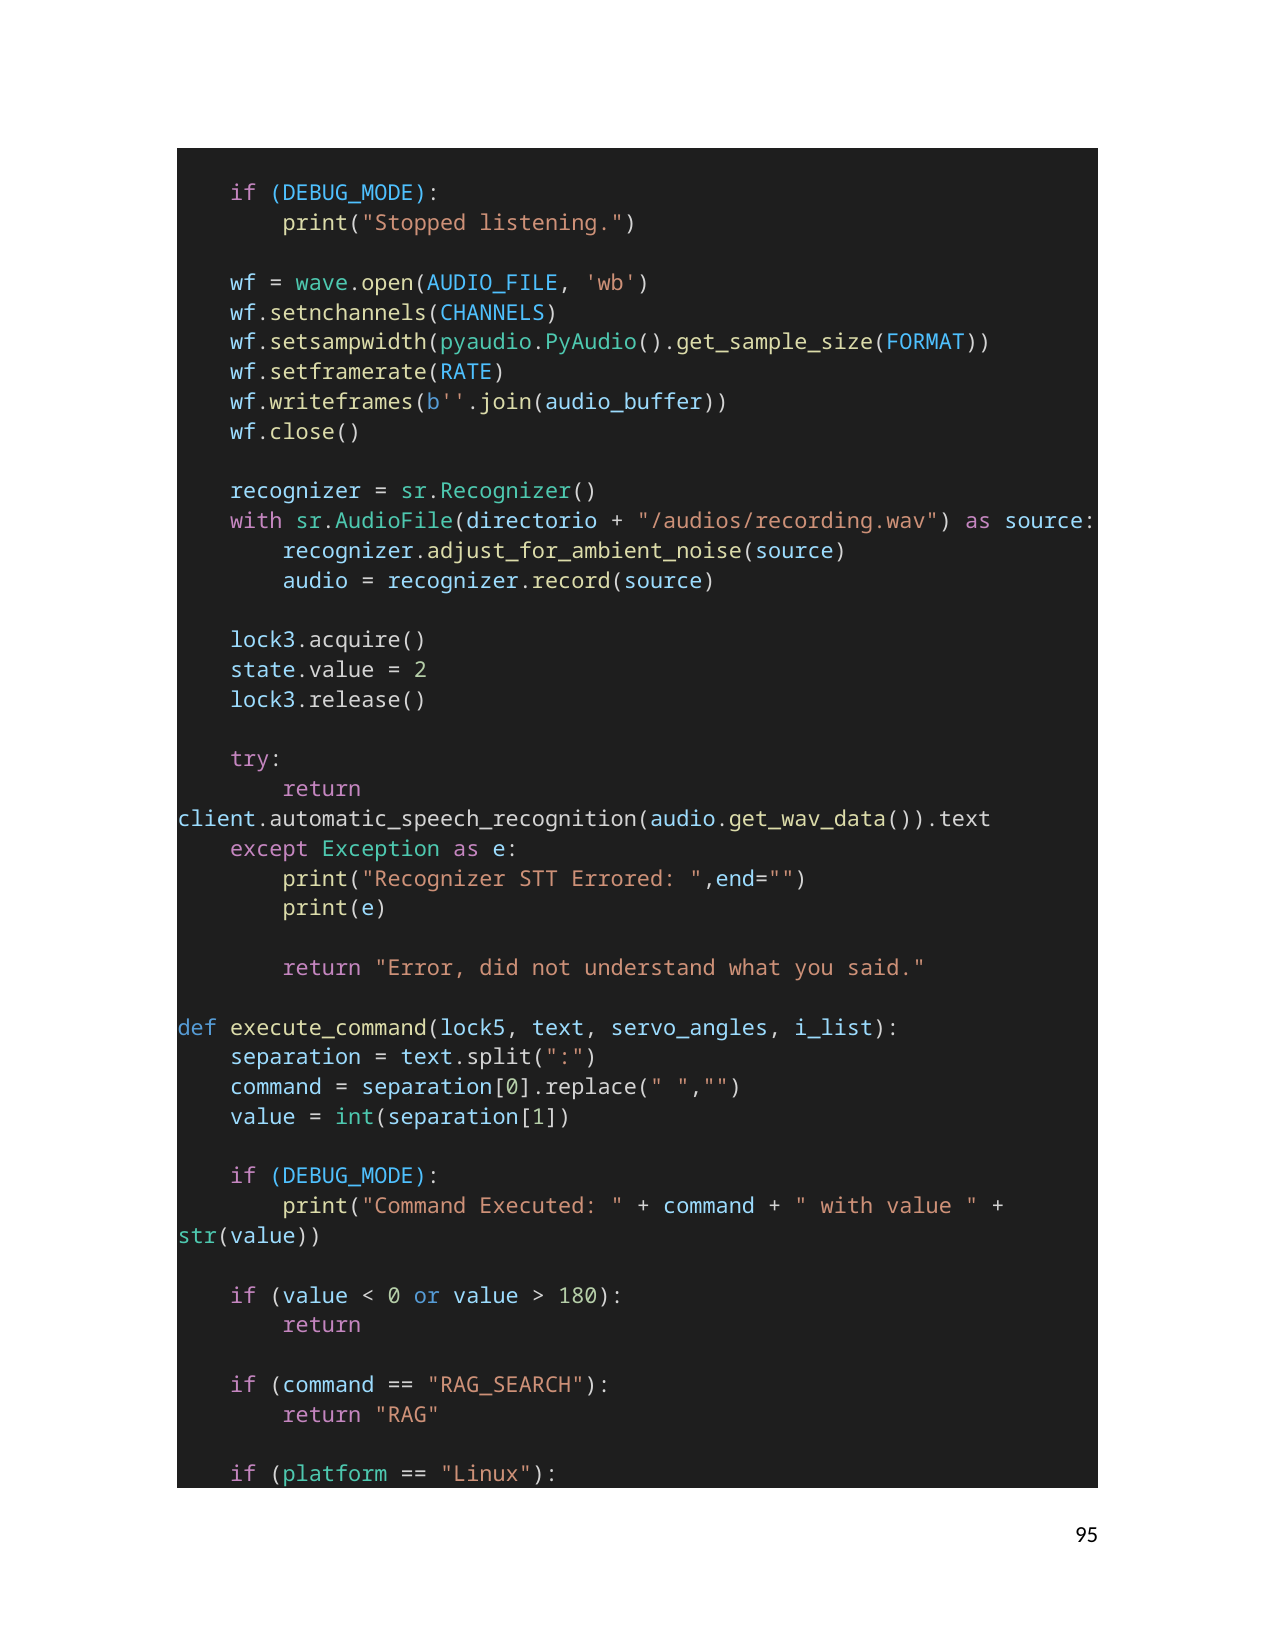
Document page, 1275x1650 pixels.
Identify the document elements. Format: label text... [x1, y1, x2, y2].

text audio = recognizer.record(source) [177, 565, 1098, 594]
text return "RAG" [177, 1399, 1098, 1429]
text separation = text.split(":") [177, 1041, 1098, 1071]
text state.value = 2 [177, 654, 1098, 684]
text value = int(separation[1]) [177, 1101, 1098, 1131]
text wf.writeframes(b''.join(audio_buffer)) [177, 386, 1098, 416]
text lock3.acquire() [177, 624, 1098, 654]
text def execute_command(lock5, text, servo_angles, i_list): [177, 1012, 1098, 1041]
text if (value < 0 or value > 180): [177, 1280, 1098, 1309]
text except Exception as e: [177, 833, 1098, 863]
text try: [177, 743, 1098, 773]
text if (command == "RAG_SEARCH"): [177, 1369, 1098, 1399]
text print(e) [177, 892, 1098, 922]
text if (platform == "Linux"): [177, 1458, 1098, 1488]
text return client.automatic_speech_recognition(audio.get_wav_data()).text [177, 773, 1098, 833]
text wf.setnchannels(CHANNELS) [177, 297, 1098, 326]
text print("Stopped listening.") [177, 207, 1098, 237]
text command = separation[0].replace(" ","") [177, 1071, 1098, 1101]
text wf.setframerate(RATE) [177, 356, 1098, 386]
text recognizer.adjust_for_ambient_noise(source) [177, 535, 1098, 565]
text recognizer = sr.Recognizer() [177, 475, 1098, 505]
text with sr.AudioFile(directorio + "/audios/recording.wav") as source: [177, 505, 1098, 535]
text print("Recognizer STT Errored: ",end="") [177, 863, 1098, 892]
text if (DEBUG_MODE): [177, 177, 1098, 207]
text lock3.release() [177, 684, 1098, 714]
text return "Error, did not understand what you said." [177, 952, 1098, 982]
text wf.setsampwidth(pyaudio.PyAudio().get_sample_size(FORMAT)) [177, 326, 1098, 356]
text return [177, 1309, 1098, 1339]
text wf = wave.open(AUDIO_FILE, 'wb') [177, 267, 1098, 297]
text print("Command Executed: " + command + " with value " + str(value)) [177, 1190, 1098, 1250]
text wf.close() [177, 416, 1098, 446]
text if (DEBUG_MODE): [177, 1161, 1098, 1190]
